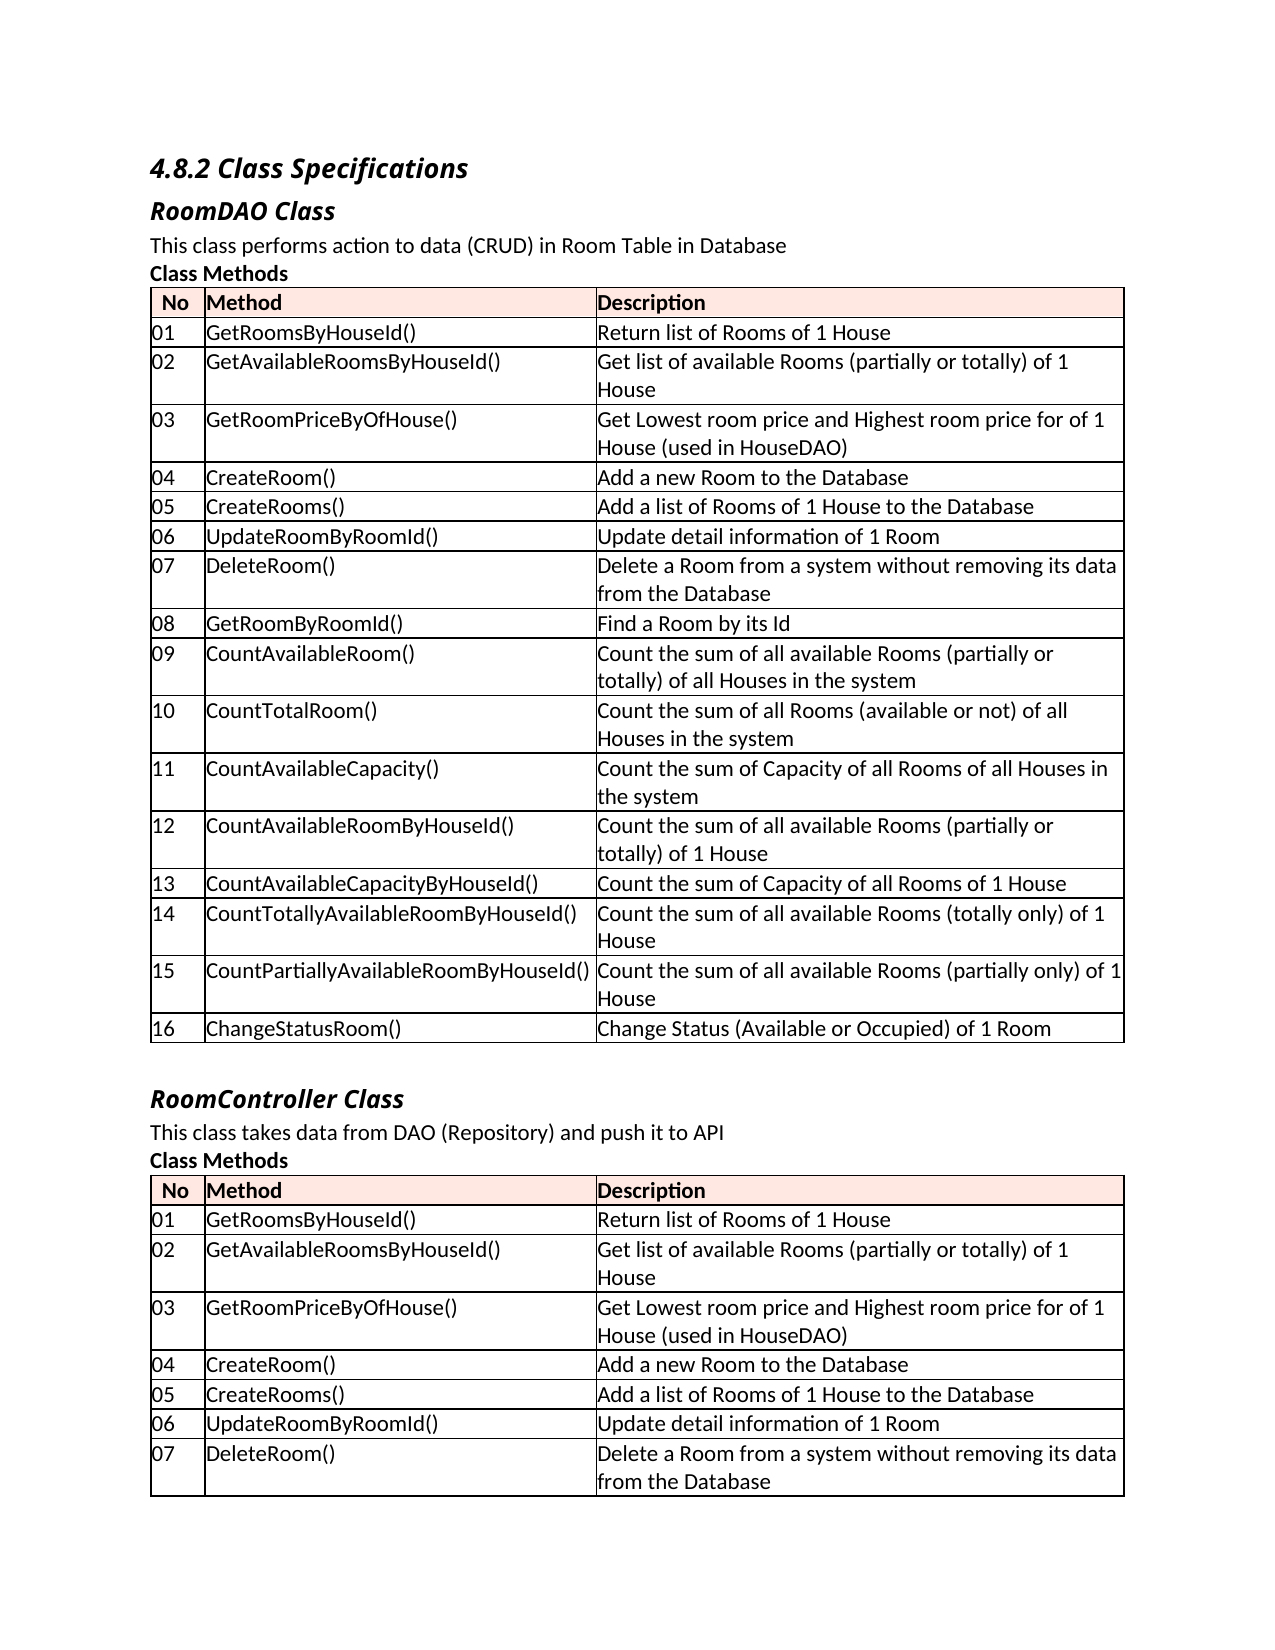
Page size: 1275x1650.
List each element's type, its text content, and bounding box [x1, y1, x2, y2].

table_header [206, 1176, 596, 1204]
text Class Methods [150, 259, 1125, 287]
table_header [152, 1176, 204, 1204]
text This class performs action to data (CRUD) in Room Table in Database [150, 231, 1125, 259]
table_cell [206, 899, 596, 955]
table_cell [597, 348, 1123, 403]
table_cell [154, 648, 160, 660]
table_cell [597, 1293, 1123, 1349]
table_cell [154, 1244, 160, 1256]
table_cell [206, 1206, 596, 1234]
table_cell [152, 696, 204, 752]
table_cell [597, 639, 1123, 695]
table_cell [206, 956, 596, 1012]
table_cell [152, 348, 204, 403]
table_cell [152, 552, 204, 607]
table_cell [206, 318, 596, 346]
text Class Methods [150, 1146, 1125, 1174]
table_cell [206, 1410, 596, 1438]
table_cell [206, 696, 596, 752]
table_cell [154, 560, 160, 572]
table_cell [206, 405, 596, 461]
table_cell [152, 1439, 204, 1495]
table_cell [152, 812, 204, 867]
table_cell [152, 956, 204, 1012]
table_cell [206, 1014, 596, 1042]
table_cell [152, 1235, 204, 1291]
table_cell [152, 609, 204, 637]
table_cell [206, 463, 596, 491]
subtitle RoomController Class [150, 1082, 1125, 1116]
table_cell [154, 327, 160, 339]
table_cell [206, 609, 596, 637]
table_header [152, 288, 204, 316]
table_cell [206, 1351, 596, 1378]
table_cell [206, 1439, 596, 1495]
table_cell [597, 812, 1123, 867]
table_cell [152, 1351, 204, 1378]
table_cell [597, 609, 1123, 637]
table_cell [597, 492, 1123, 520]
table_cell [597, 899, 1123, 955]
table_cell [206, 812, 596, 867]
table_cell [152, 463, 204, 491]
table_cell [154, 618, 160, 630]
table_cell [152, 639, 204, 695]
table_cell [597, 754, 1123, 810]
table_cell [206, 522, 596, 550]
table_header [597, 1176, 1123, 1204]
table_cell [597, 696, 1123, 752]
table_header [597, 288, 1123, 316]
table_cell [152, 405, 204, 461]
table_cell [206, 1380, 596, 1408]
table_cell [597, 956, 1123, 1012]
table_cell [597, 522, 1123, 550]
subtitle RoomDAO Class [150, 194, 1125, 228]
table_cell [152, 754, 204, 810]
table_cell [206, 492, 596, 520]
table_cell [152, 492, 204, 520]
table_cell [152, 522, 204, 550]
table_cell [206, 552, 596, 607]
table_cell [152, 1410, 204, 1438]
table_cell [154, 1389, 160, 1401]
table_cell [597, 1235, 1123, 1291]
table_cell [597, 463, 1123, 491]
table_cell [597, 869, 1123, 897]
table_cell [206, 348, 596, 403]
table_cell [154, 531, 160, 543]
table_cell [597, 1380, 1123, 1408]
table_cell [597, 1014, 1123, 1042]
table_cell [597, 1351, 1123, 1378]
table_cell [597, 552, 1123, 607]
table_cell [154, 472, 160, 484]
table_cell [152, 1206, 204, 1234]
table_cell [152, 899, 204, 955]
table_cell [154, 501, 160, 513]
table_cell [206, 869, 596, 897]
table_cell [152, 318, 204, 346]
text This class takes data from DAO (Repository) and push it to API [150, 1118, 1125, 1146]
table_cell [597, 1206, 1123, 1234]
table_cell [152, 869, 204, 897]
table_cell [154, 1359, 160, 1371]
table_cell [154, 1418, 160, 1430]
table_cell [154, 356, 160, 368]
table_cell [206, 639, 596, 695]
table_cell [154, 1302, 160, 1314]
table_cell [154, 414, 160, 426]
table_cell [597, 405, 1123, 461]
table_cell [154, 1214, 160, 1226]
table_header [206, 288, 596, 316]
subtitle 4.8.2 Class Specifications [150, 150, 1125, 187]
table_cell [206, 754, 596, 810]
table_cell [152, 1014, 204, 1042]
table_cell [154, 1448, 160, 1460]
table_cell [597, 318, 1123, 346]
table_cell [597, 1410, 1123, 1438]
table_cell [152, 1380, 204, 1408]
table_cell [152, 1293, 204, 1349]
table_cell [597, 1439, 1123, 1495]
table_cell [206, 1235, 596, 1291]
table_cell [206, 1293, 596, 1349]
